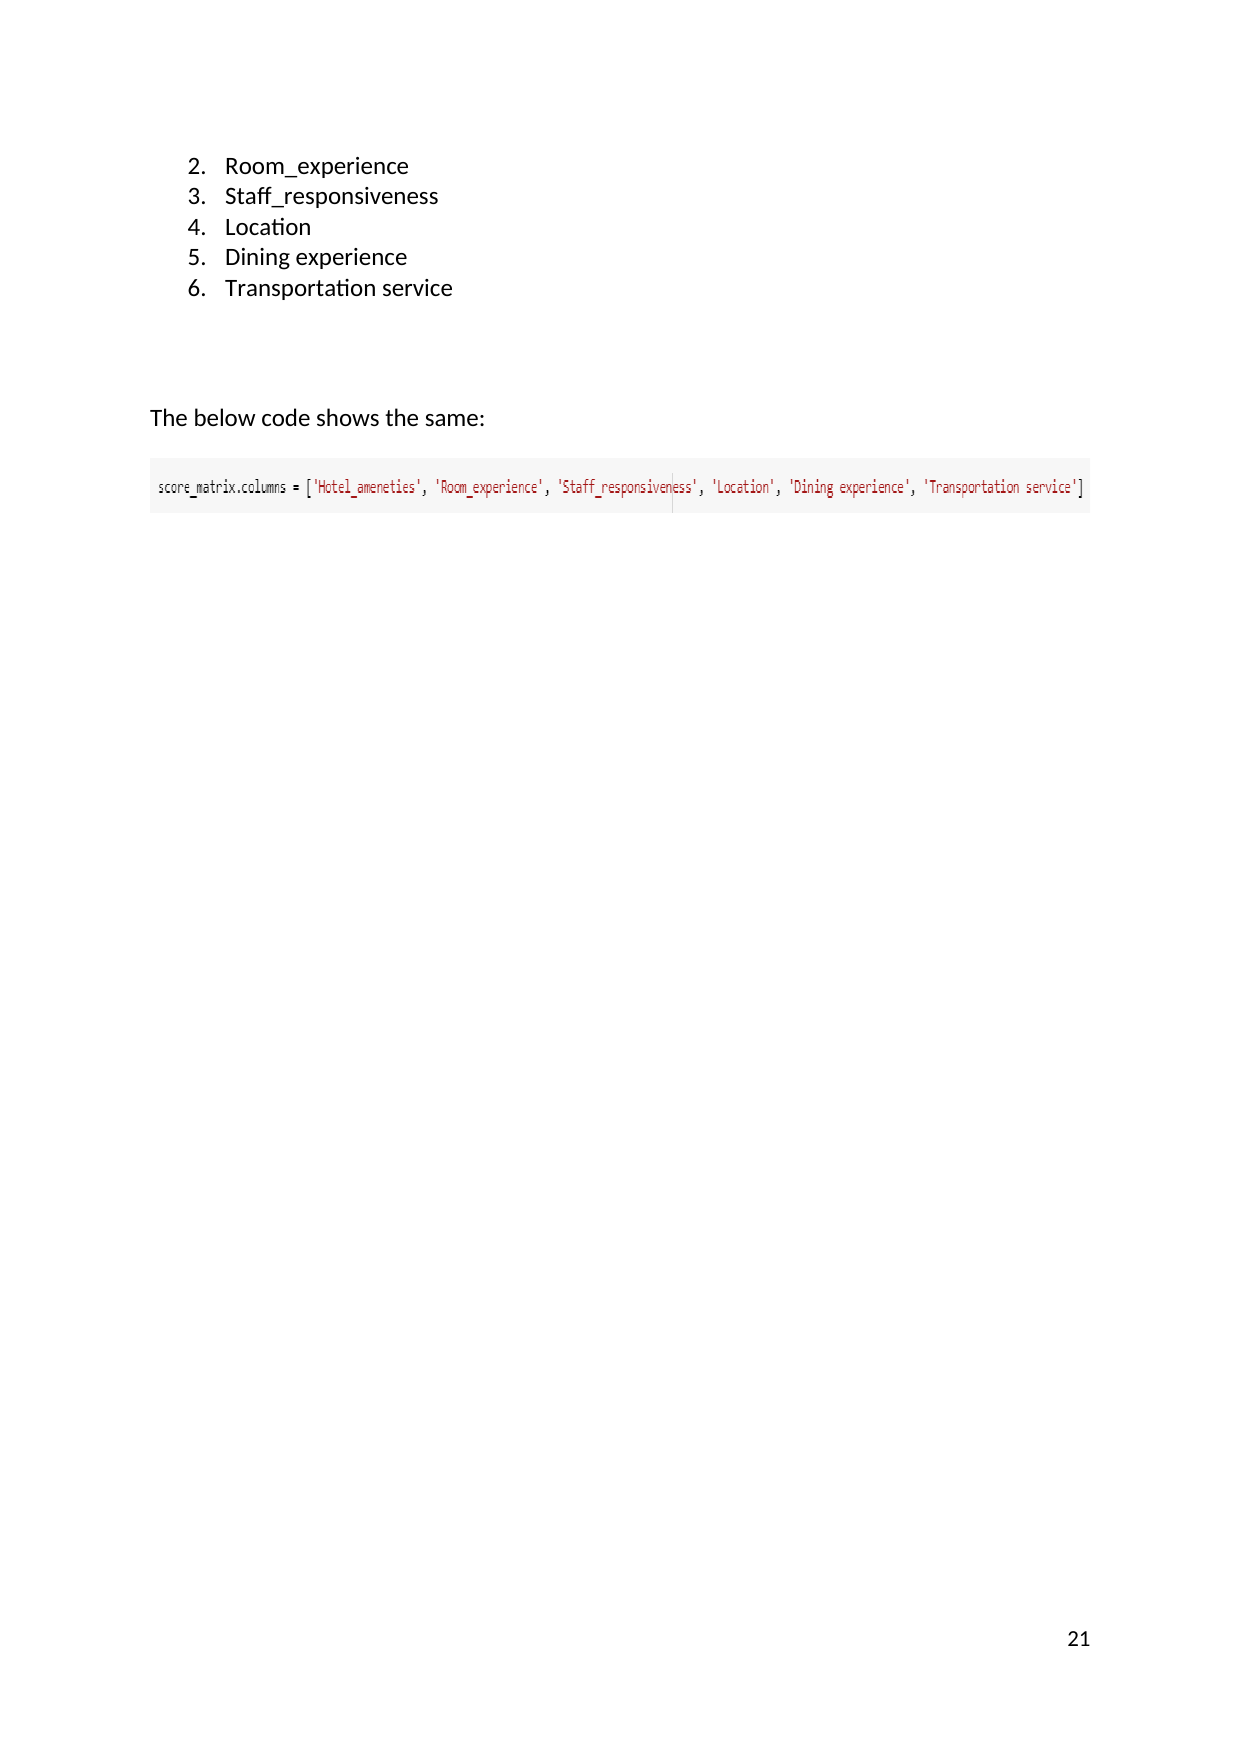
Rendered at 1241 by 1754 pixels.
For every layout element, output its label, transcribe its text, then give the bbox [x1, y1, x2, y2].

list Staff_responsiveness [187, 181, 1090, 211]
list Room_experience [187, 150, 1090, 181]
list Transportation service [187, 272, 1090, 303]
list Location [187, 211, 1090, 242]
picture [150, 451, 1091, 525]
text The below code shows the same: [150, 402, 1090, 432]
list Dining experience [187, 242, 1090, 272]
